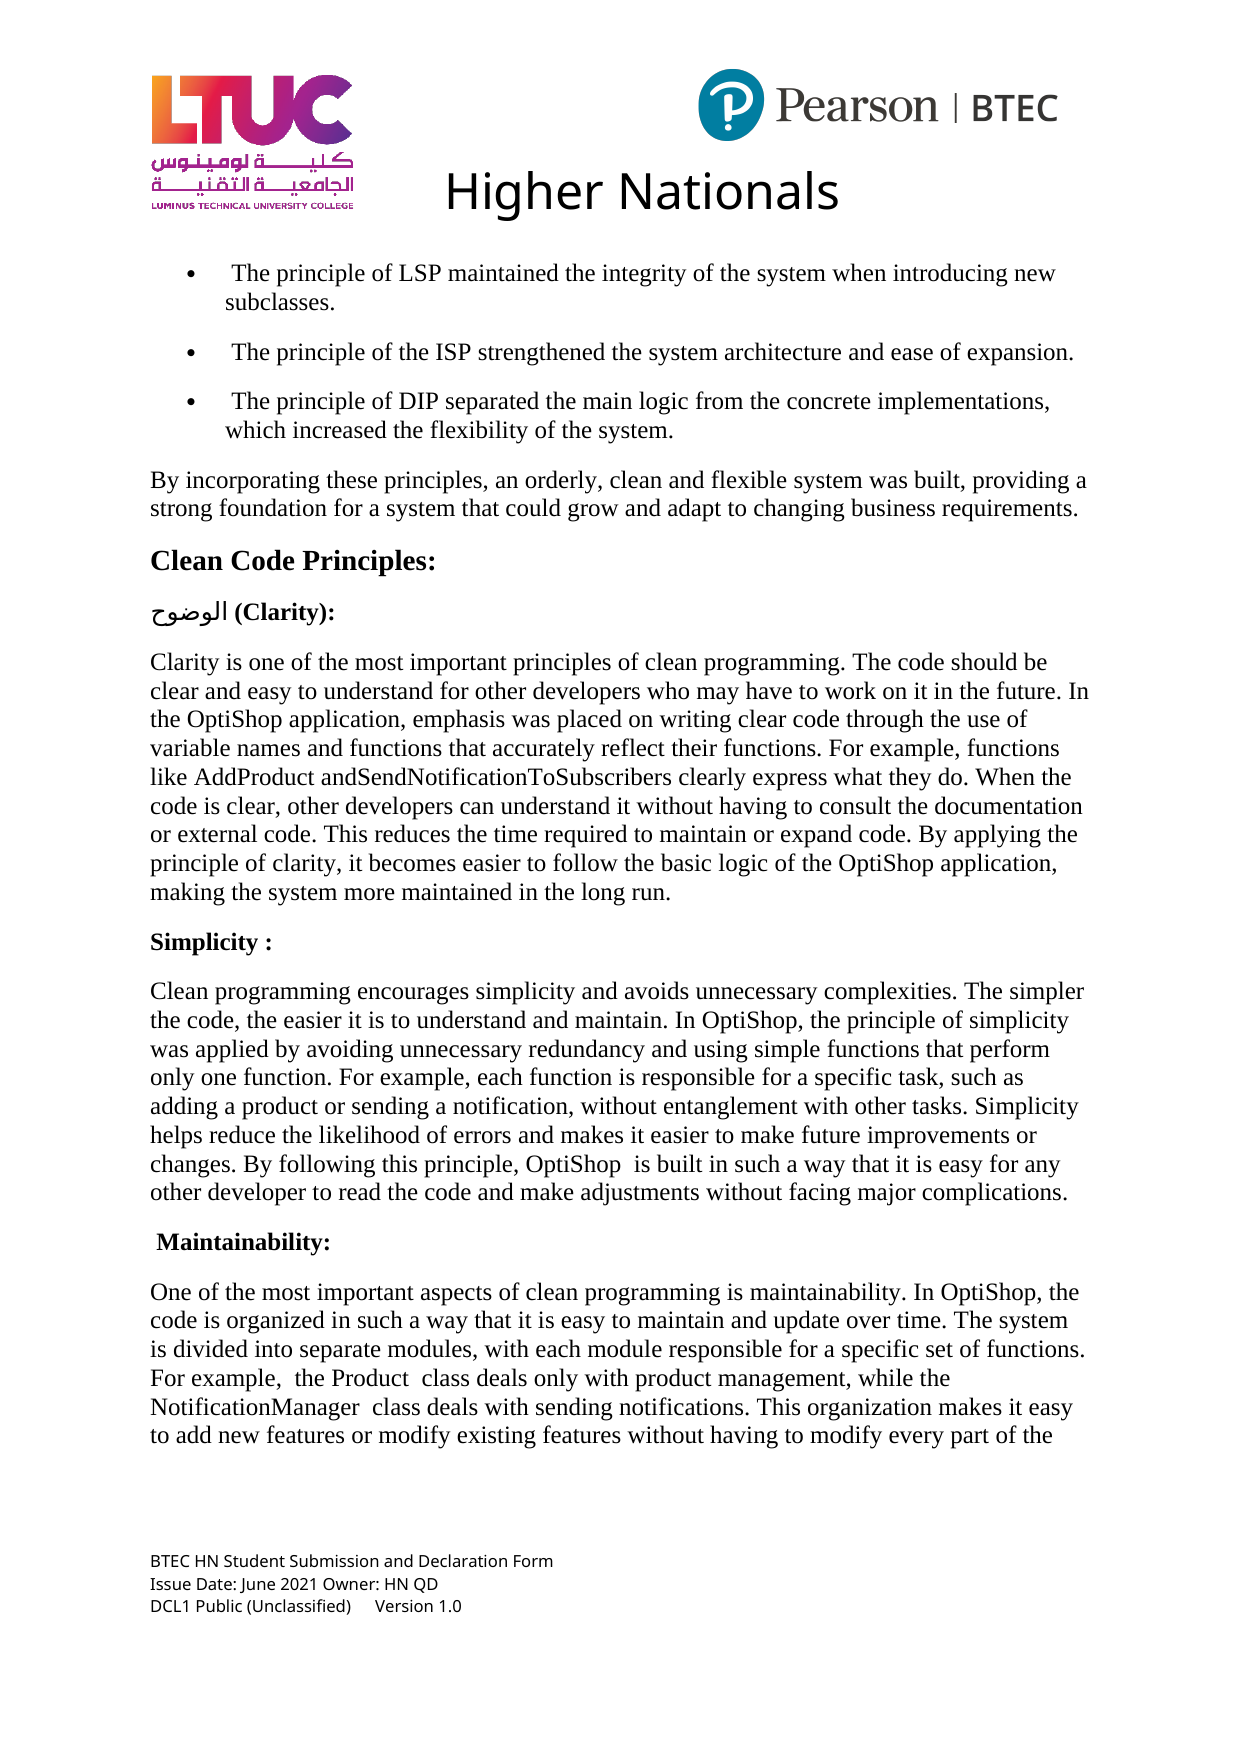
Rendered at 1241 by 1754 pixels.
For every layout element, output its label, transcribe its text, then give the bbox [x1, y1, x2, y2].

text الوضوح (Clarity): [150, 597, 1090, 626]
text Clean Code Principles: [150, 543, 1090, 577]
picture [690, 61, 1069, 146]
list The principle of the ISP strengthened the system architecture and ease of expansion. [187, 337, 1090, 366]
text By incorporating these principles, an orderly, clean and flexible system was built, providing a strong foundation for a system that could grow and adapt to changing business requirements. [150, 465, 1090, 522]
text Simplicity : [150, 927, 1090, 955]
text Maintainability: [150, 1227, 1090, 1256]
picture [150, 73, 354, 210]
list The principle of LSP maintained the integrity of the system when introducing new subclasses. [187, 258, 1090, 316]
text Clarity is one of the most important principles of clean programming. The code should be clear and easy to understand for other developers who may have to work on it in the future. In the OptiShop application, emphasis was placed on writing clear code through the use of variable names and functions that accurately reflect their functions. For example, functions like AddProduct andSendNotificationToSubscribers clearly express what they do. When the code is clear, other developers can understand it without having to consult the documentation or external code. This reduces the time required to maintain or expand code. By applying the principle of clarity, it becomes easier to follow the basic logic of the OptiShop application, making the system more maintained in the long run. [150, 647, 1090, 906]
text Clean programming encourages simplicity and avoids unnecessary complexities. The simpler the code, the easier it is to understand and maintain. In OptiShop, the principle of simplicity was applied by avoiding unnecessary redundancy and using simple functions that perform only one function. For example, each function is responsible for a specific task, such as adding a product or sending a notification, without entanglement with other tasks. Simplicity helps reduce the likelihood of errors and makes it easier to make future improvements or changes. By following this principle, OptiShop is built in such a way that it is easy for any other developer to read the code and make adjustments without facing major complications. [150, 976, 1090, 1206]
list The principle of DIP separated the main logic from the concrete implementations, which increased the flexibility of the system. [187, 386, 1090, 444]
